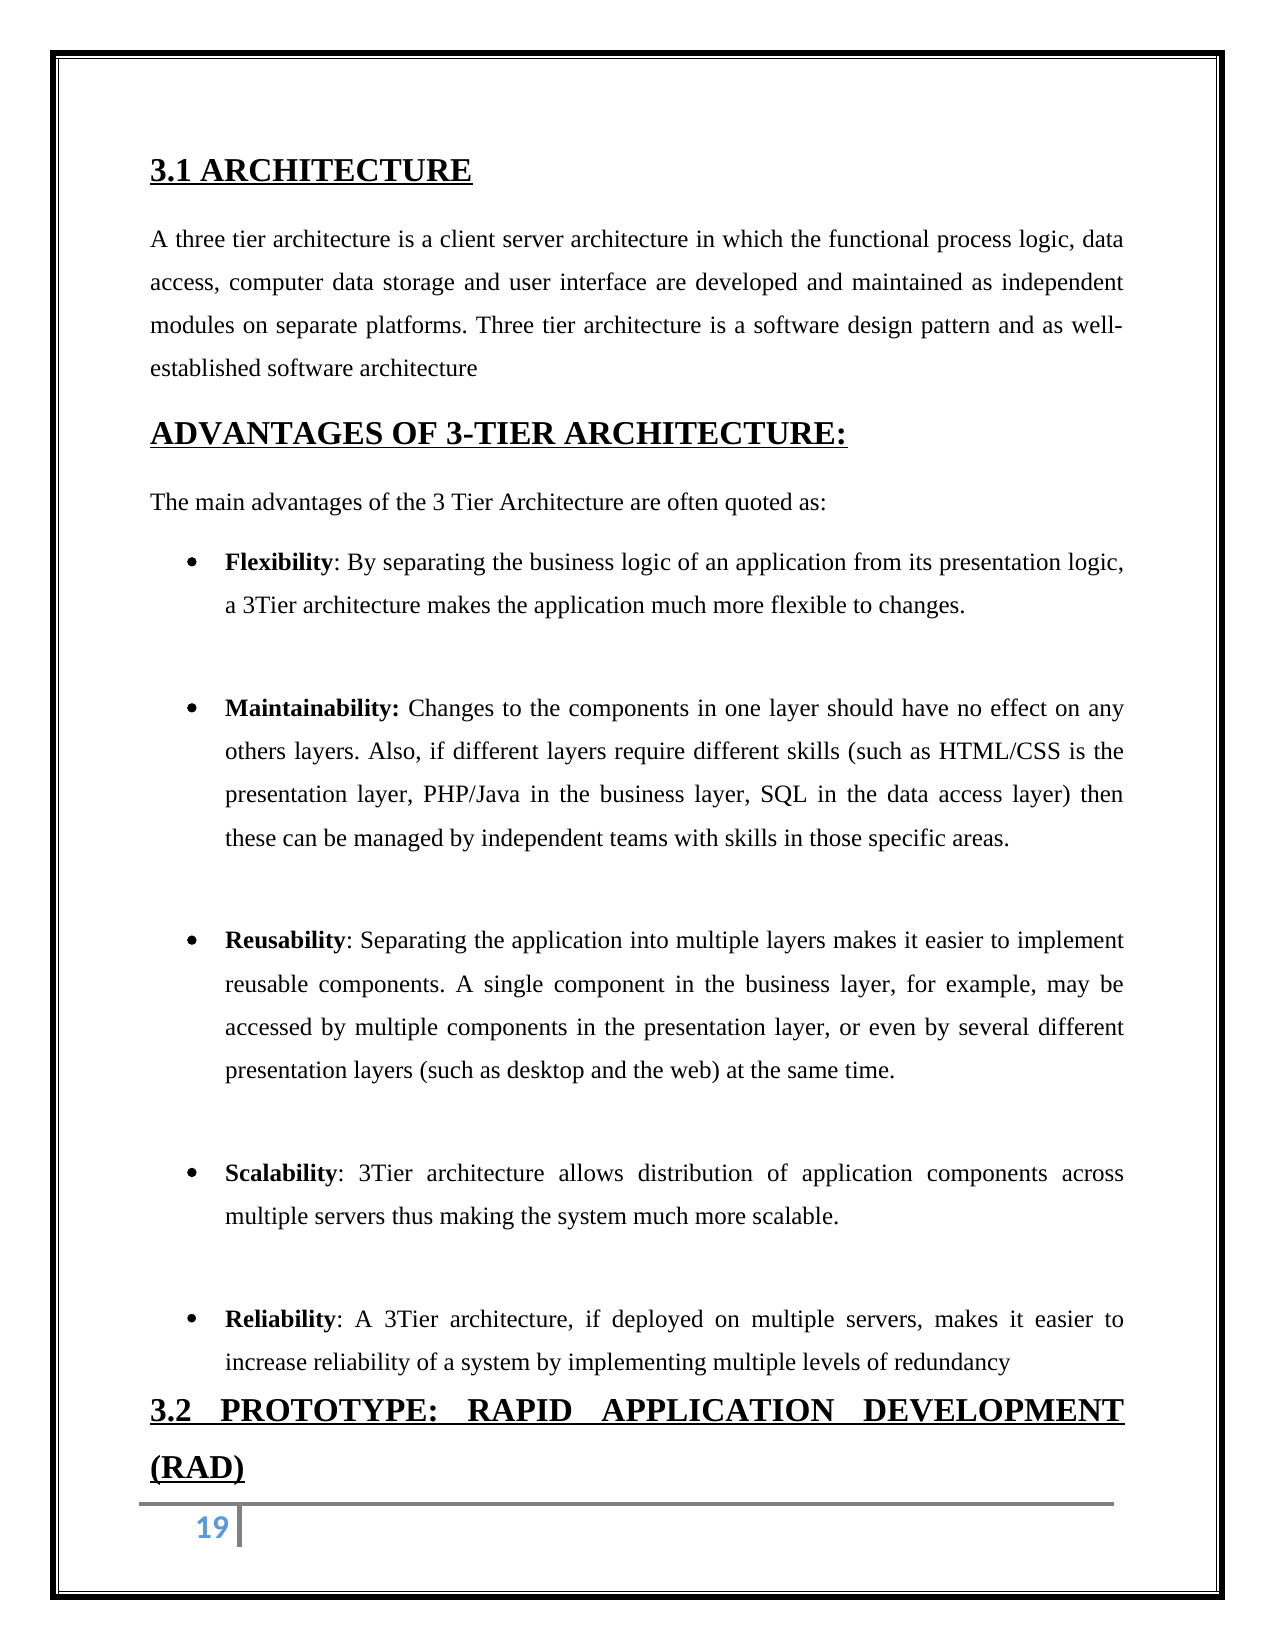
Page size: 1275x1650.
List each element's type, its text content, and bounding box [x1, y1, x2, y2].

text The main advantages of the 3 Tier Architecture are often quoted as: [150, 487, 1125, 516]
text ADVANTAGES OF 3-TIER ARCHITECTURE: [150, 413, 1125, 452]
list Maintainability: Changes to the components in one layer should have no effect on any others layers. Also, if different layers require different skills (such as HTML/CSS is the presentation layer, PHP/Java in the business layer, SQL in the data access layer) then these can be managed by independent teams with skills in those specific areas. [187, 693, 1125, 851]
list Scalability: 3Tier architecture allows distribution of application components across multiple servers thus making the system much more scalable. [187, 1158, 1125, 1230]
list Reusability: Separating the application into multiple layers makes it easier to implement reusable components. A single component in the business layer, for example, may be accessed by multiple components in the presentation layer, or even by several different presentation layers (such as desktop and the web) at the same time. [187, 926, 1125, 1084]
list Flexibility: By separating the business logic of an application from its presentation logic, a 3Tier architecture makes the application much more flexible to changes. [187, 547, 1125, 619]
text 3.2 PROTOTYPE: RAPID APPLICATION DEVELOPMENT (RAD) [150, 1425, 1125, 1486]
text 3.1 ARCHITECTURE [150, 150, 1125, 188]
text A three tier architecture is a client server architecture in which the functional process logic, data access, computer data storage and user interface are developed and maintained as independent modules on separate platforms. Three tier architecture is a software design pattern and as well-established software architecture [150, 224, 1125, 382]
text 3.2 PROTOTYPE: RAPID APPLICATION DEVELOPMENT (RAD) [150, 1390, 1125, 1423]
list Reliability: A 3Tier architecture, if deployed on multiple servers, makes it easier to increase reliability of a system by implementing multiple levels of redundancy [187, 1304, 1125, 1376]
